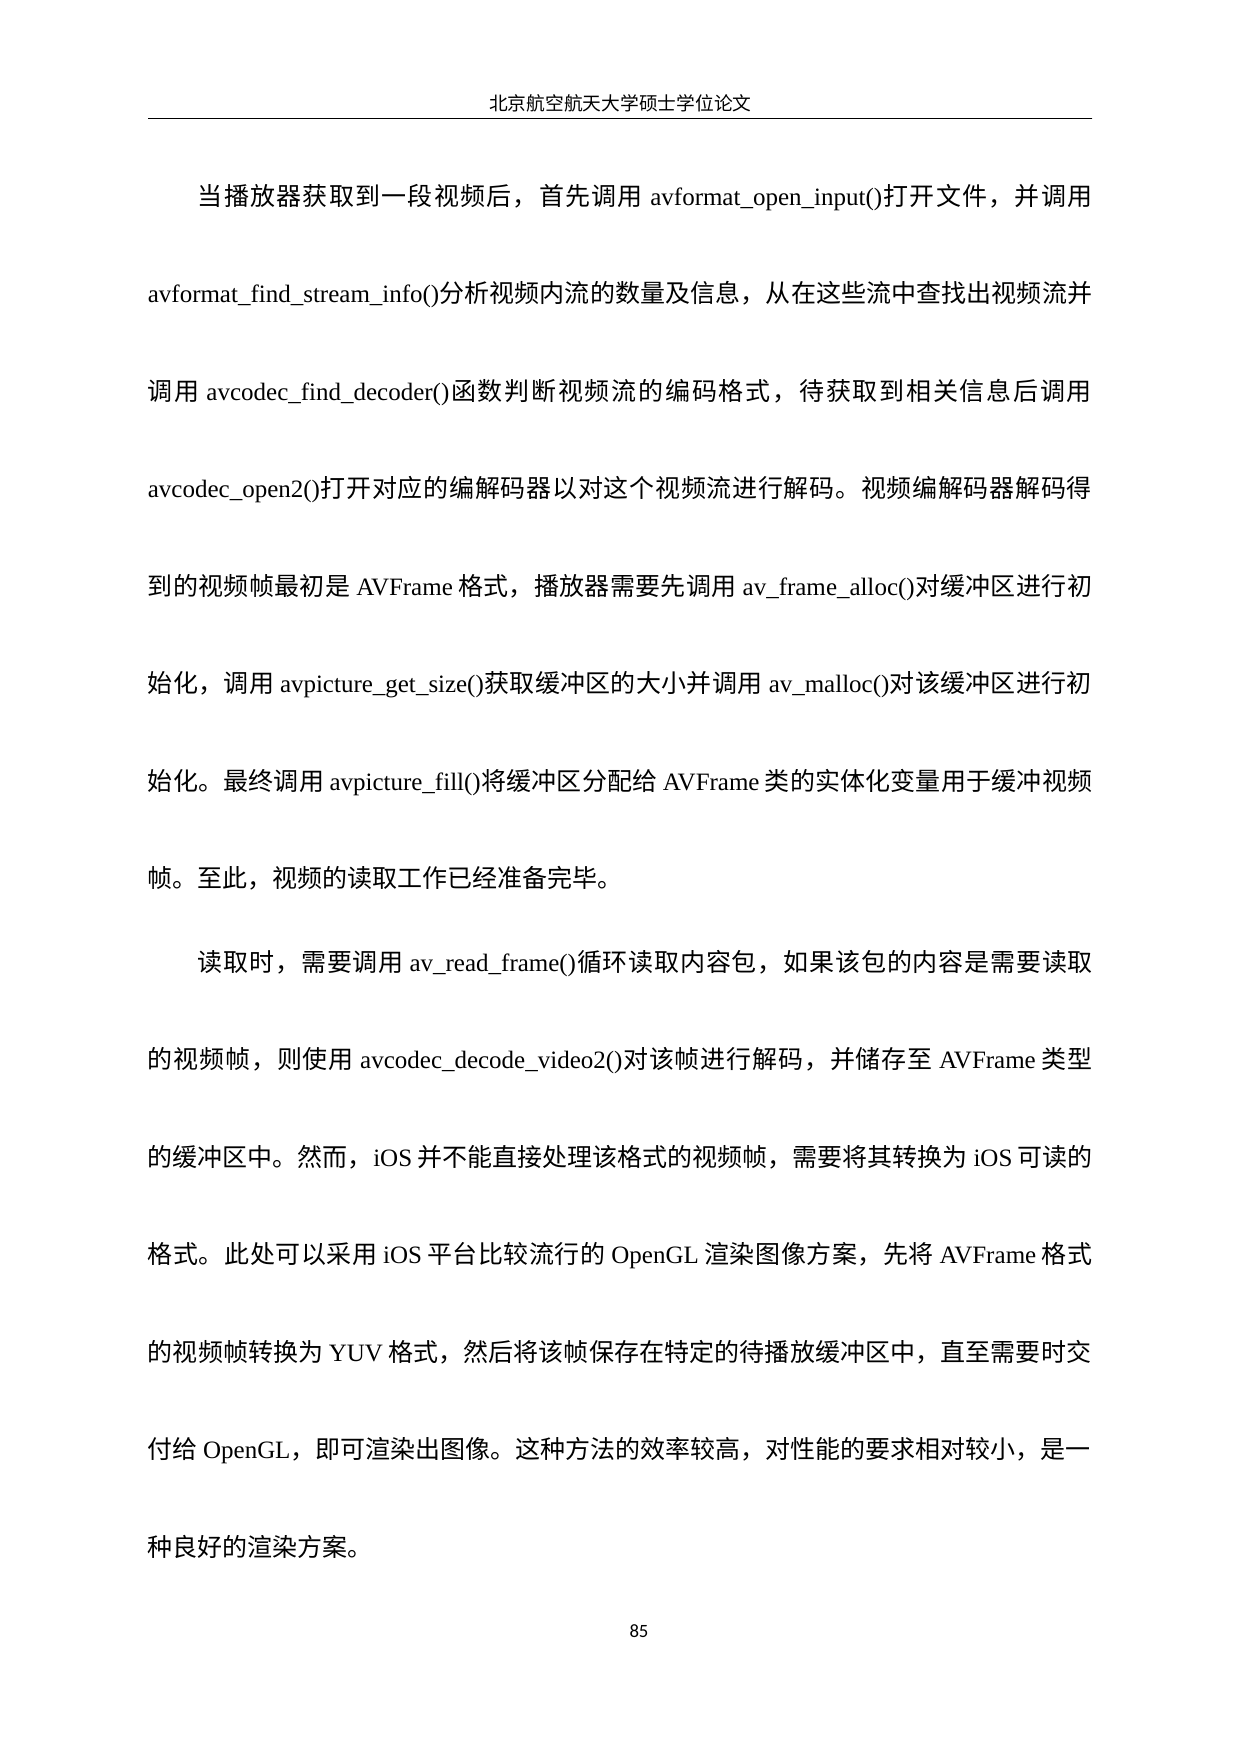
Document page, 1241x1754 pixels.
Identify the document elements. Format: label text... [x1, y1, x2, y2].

text 当播放器获取到一段视频后，首先调用avformat_open_input()打开文件，并调用avformat_find_stream_info()分析视频内流的数量及信息，从在这些流中查找出视频流并调用avcodec_find_decoder()函数判断视频流的编码格式，待获取到相关信息后调用avcodec_open2()打开对应的编解码器以对这个视频流进行解码。视频编解码器解码得到的视频帧最初是AVFrame格式，播放器需要先调用av_frame_alloc()对缓冲区进行初始化，调用avpicture_get_size()获取缓冲区的大小并调用av_malloc()对该缓冲区进行初始化。最终调用avpicture_fill()将缓冲区分配给AVFrame类的实体化变量用于缓冲视频帧。至此，视频的读取工作已经准备完毕。 [148, 162, 1092, 909]
text 读取时，需要调用av_read_frame()循环读取内容包，如果该包的内容是需要读取的视频帧，则使用avcodec_decode_video2()对该帧进行解码，并储存至AVFrame类型的缓冲区中。然而，iOS并不能直接处理该格式的视频帧，需要将其转换为iOS可读的格式。此处可以采用iOS平台比较流行的OpenGL渲染图像方案，先将AVFrame格式的视频帧转换为YUV格式，然后将该帧保存在特定的待播放缓冲区中，直至需要时交付给OpenGL，即可渲染出图像。这种方法的效率较高，对性能的要求相对较小，是一种良好的渲染方案。 [148, 928, 1092, 1578]
